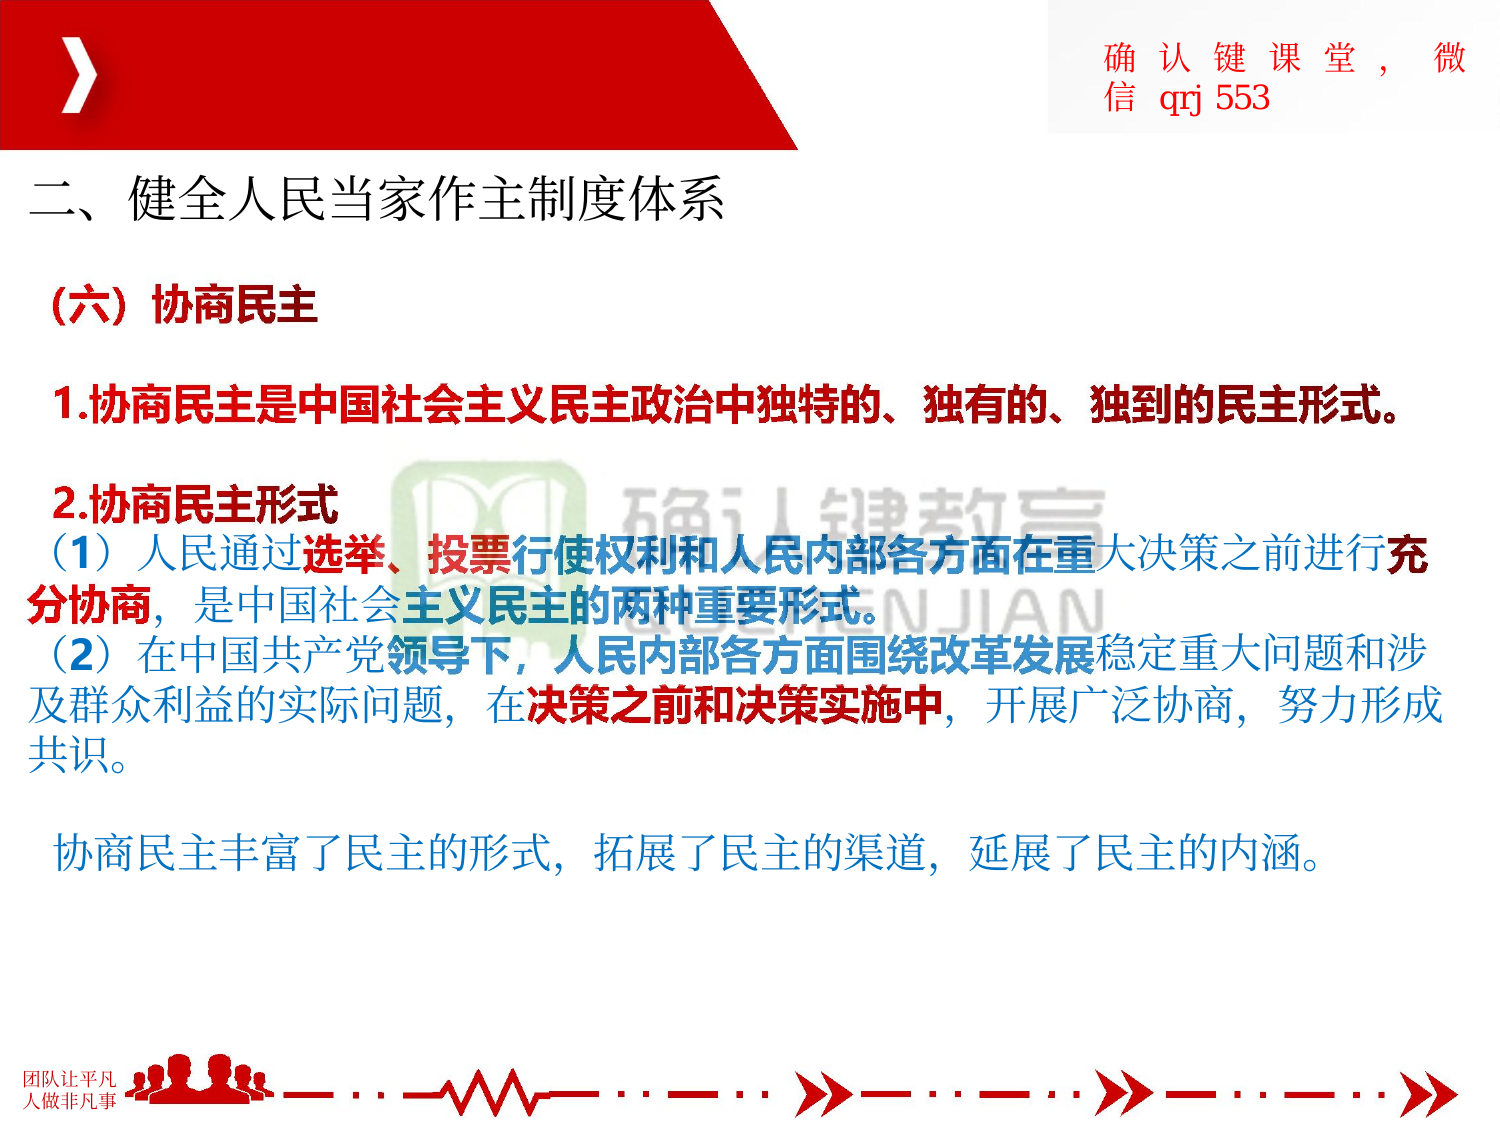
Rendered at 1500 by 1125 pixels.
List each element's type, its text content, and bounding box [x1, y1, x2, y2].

text 二、健全人民当家作主制度体系 [27, 164, 752, 230]
text ，是中国社会 [152, 580, 553, 630]
picture [0, 0, 1500, 1125]
text 协商民主丰富了民主的形式，拓展了民主的渠道，延展了民主的内涵。 [52, 825, 1372, 880]
text （2）在中国共产党 [27, 630, 553, 680]
text 人做非凡事 [23, 1094, 142, 1113]
text 共识。 [27, 730, 553, 780]
text 稳定重大问题和涉 [1095, 625, 1470, 680]
text 团队让平凡 [23, 1071, 142, 1090]
text 确 认 键 课 堂 ， 微 信 qrj 553 [1104, 40, 1500, 117]
text 大决策之前进行 [1095, 525, 1412, 580]
text （1）人民通过 [27, 525, 553, 580]
text 及群众利益的实际问题，在 [27, 680, 553, 730]
text ，开展广泛协商，努力形成 [944, 680, 1470, 730]
